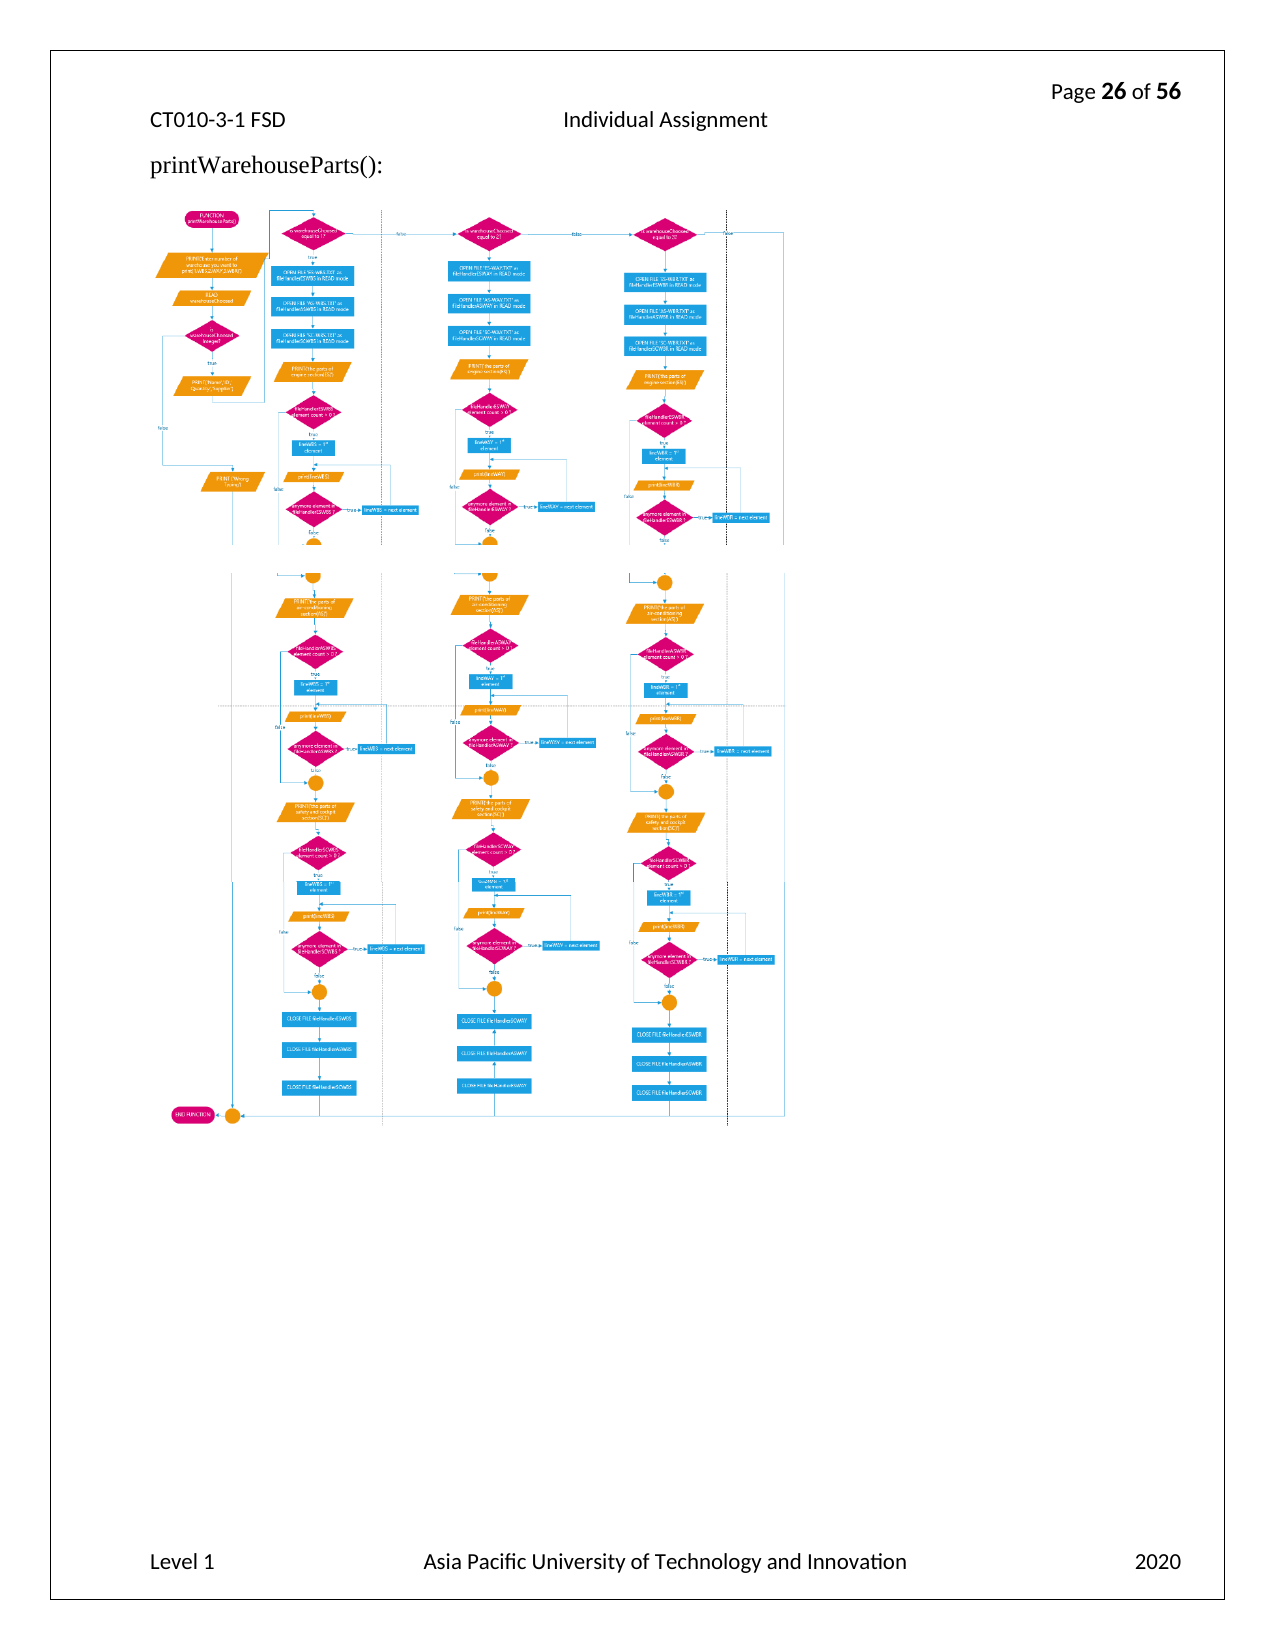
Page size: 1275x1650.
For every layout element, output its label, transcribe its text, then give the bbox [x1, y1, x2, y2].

text printWarehouseParts(): [150, 150, 1181, 179]
picture [150, 210, 788, 545]
picture [169, 573, 790, 1126]
